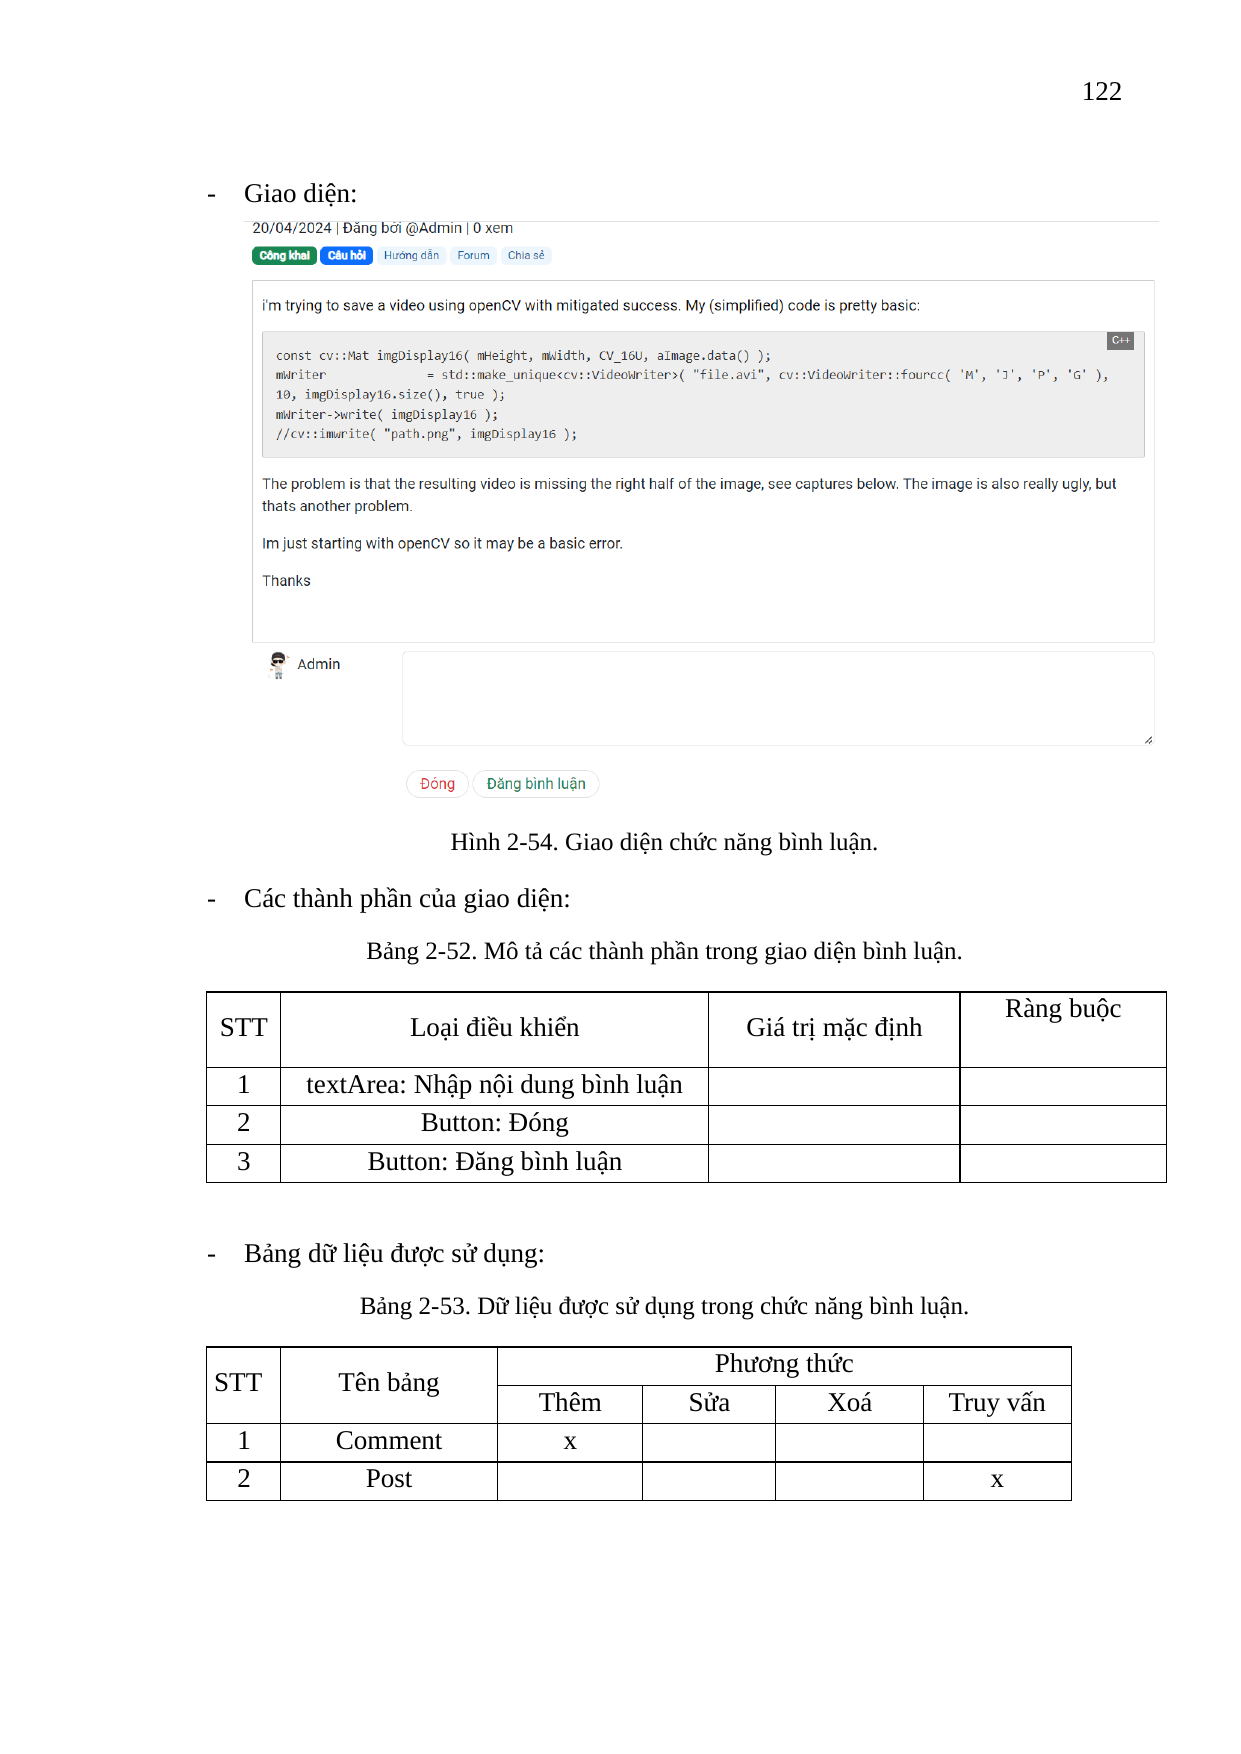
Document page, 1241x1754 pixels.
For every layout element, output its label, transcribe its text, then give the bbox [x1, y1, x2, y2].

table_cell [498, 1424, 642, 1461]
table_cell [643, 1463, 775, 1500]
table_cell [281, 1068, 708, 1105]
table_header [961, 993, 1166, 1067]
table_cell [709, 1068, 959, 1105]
text Bảng 2-53. Dữ liệu được sử dụng trong chức năng bình luận. [207, 1291, 1122, 1320]
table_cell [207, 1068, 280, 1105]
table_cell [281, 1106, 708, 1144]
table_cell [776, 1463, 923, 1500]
text Hình 2-54. Giao diện chức năng bình luận. [207, 827, 1122, 856]
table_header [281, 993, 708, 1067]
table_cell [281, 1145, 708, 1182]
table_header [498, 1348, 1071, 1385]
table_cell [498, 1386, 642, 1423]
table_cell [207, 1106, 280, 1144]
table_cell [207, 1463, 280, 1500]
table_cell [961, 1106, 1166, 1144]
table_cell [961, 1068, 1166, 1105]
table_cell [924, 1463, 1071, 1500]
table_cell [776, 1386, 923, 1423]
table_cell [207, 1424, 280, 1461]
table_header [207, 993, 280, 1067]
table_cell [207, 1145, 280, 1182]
list Các thành phần của giao diện: [207, 882, 1122, 913]
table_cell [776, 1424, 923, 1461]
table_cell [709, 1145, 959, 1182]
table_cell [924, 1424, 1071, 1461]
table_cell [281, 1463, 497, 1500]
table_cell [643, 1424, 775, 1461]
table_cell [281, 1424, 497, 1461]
list Giao diện: [207, 177, 1122, 208]
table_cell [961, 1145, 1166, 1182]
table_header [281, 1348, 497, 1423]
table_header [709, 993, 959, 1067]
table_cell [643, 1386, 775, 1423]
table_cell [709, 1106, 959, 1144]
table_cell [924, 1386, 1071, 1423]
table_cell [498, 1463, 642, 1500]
text Bảng 2-52. Mô tả các thành phần trong giao diện bình luận. [207, 936, 1122, 965]
list Bảng dữ liệu được sử dụng: [207, 1237, 1122, 1268]
picture [243, 214, 1160, 804]
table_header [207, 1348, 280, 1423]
